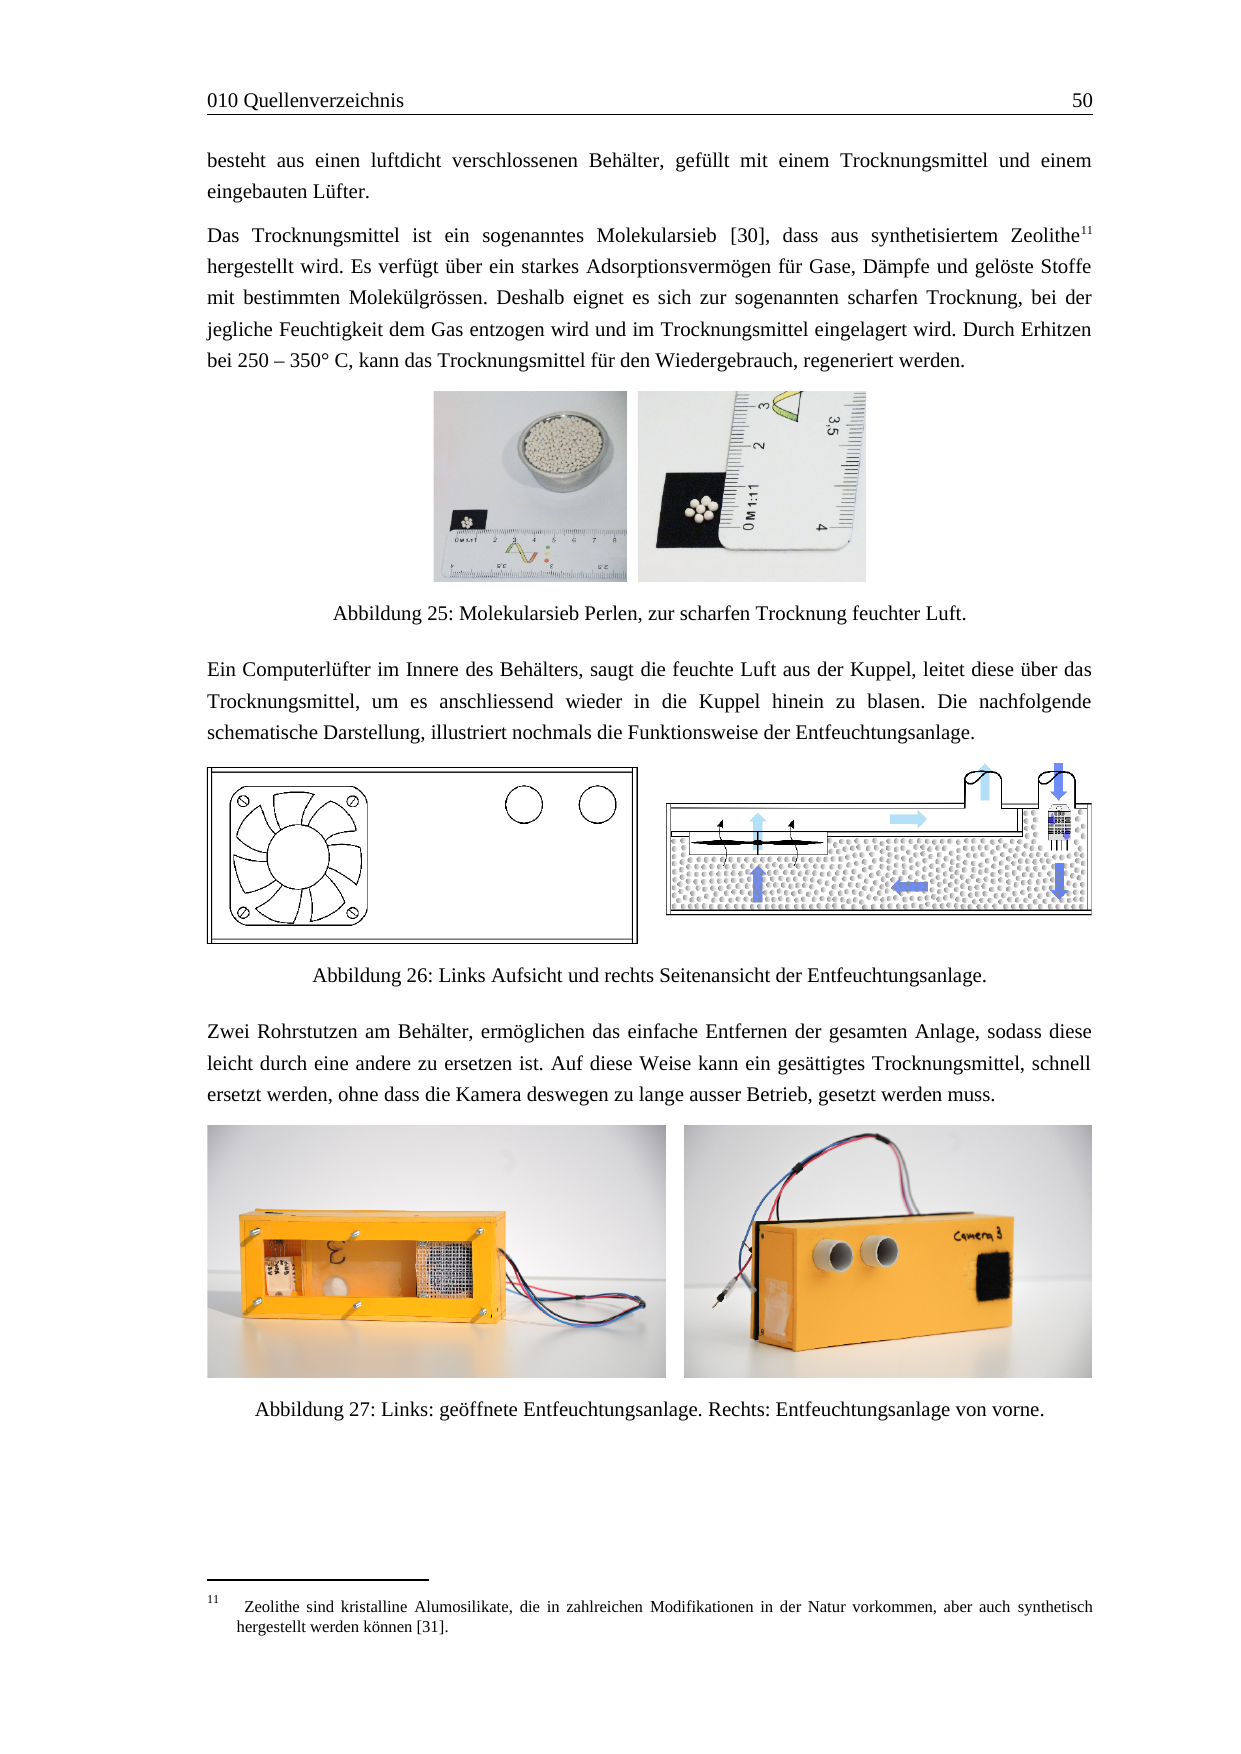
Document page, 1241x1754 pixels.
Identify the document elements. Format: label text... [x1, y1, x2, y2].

text Abbildung 25: Molekularsieb Perlen, zur scharfen Trocknung feuchter Luft. [207, 601, 1093, 625]
text Abbildung 26: Links Aufsicht und rechts Seitenansicht der Entfeuchtungsanlage. [207, 963, 1093, 987]
text Das Trocknungsmittel ist ein sogenanntes Molekularsieb [30], dass aus synthetisiertem Zeolithe hergestellt wird. Es verfügt über ein starkes Adsorptionsvermögen für Gase, Dämpfe und gelöste Stoffe mit bestimmten Molekülgrössen. Deshalb eignet es sich zur sogenannten scharfen Trocknung, bei der jegliche Feuchtigkeit dem Gas entzogen wird und im Trocknungsmittel eingelagert wird. Durch Erhitzen bei 250 – 350° C, kann das Trocknungsmittel für den Wiedergebrauch, regeneriert werden. [207, 223, 1093, 372]
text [207, 148, 1093, 203]
picture [433, 391, 867, 582]
text Abbildung 27: Links: geöffnete Entfeuchtungsanlage. Rechts: Entfeuchtungsanlage von vorne. [207, 1397, 1093, 1421]
picture [207, 1125, 1092, 1378]
text Ein Computerlüfter im Innere des Behälters, saugt die feuchte Luft aus der Kuppel, leitet diese über das Trocknungsmittel, um es anschliessend wieder in die Kuppel hinein zu blasen. Die nachfolgende schematische Darstellung, illustriert nochmals die Funktionsweise der Entfeuchtungsanlage. [207, 657, 1093, 744]
picture [206, 763, 1092, 944]
text Zwei Rohrstutzen am Behälter, ermöglichen das einfache Entfernen der gesamten Anlage, sodass diese leicht durch eine andere zu ersetzen ist. Auf diese Weise kann ein gesättigtes Trocknungsmittel, schnell ersetzt werden, ohne dass die Kamera deswegen zu lange ausser Betrieb, gesetzt werden muss. [207, 1019, 1093, 1106]
